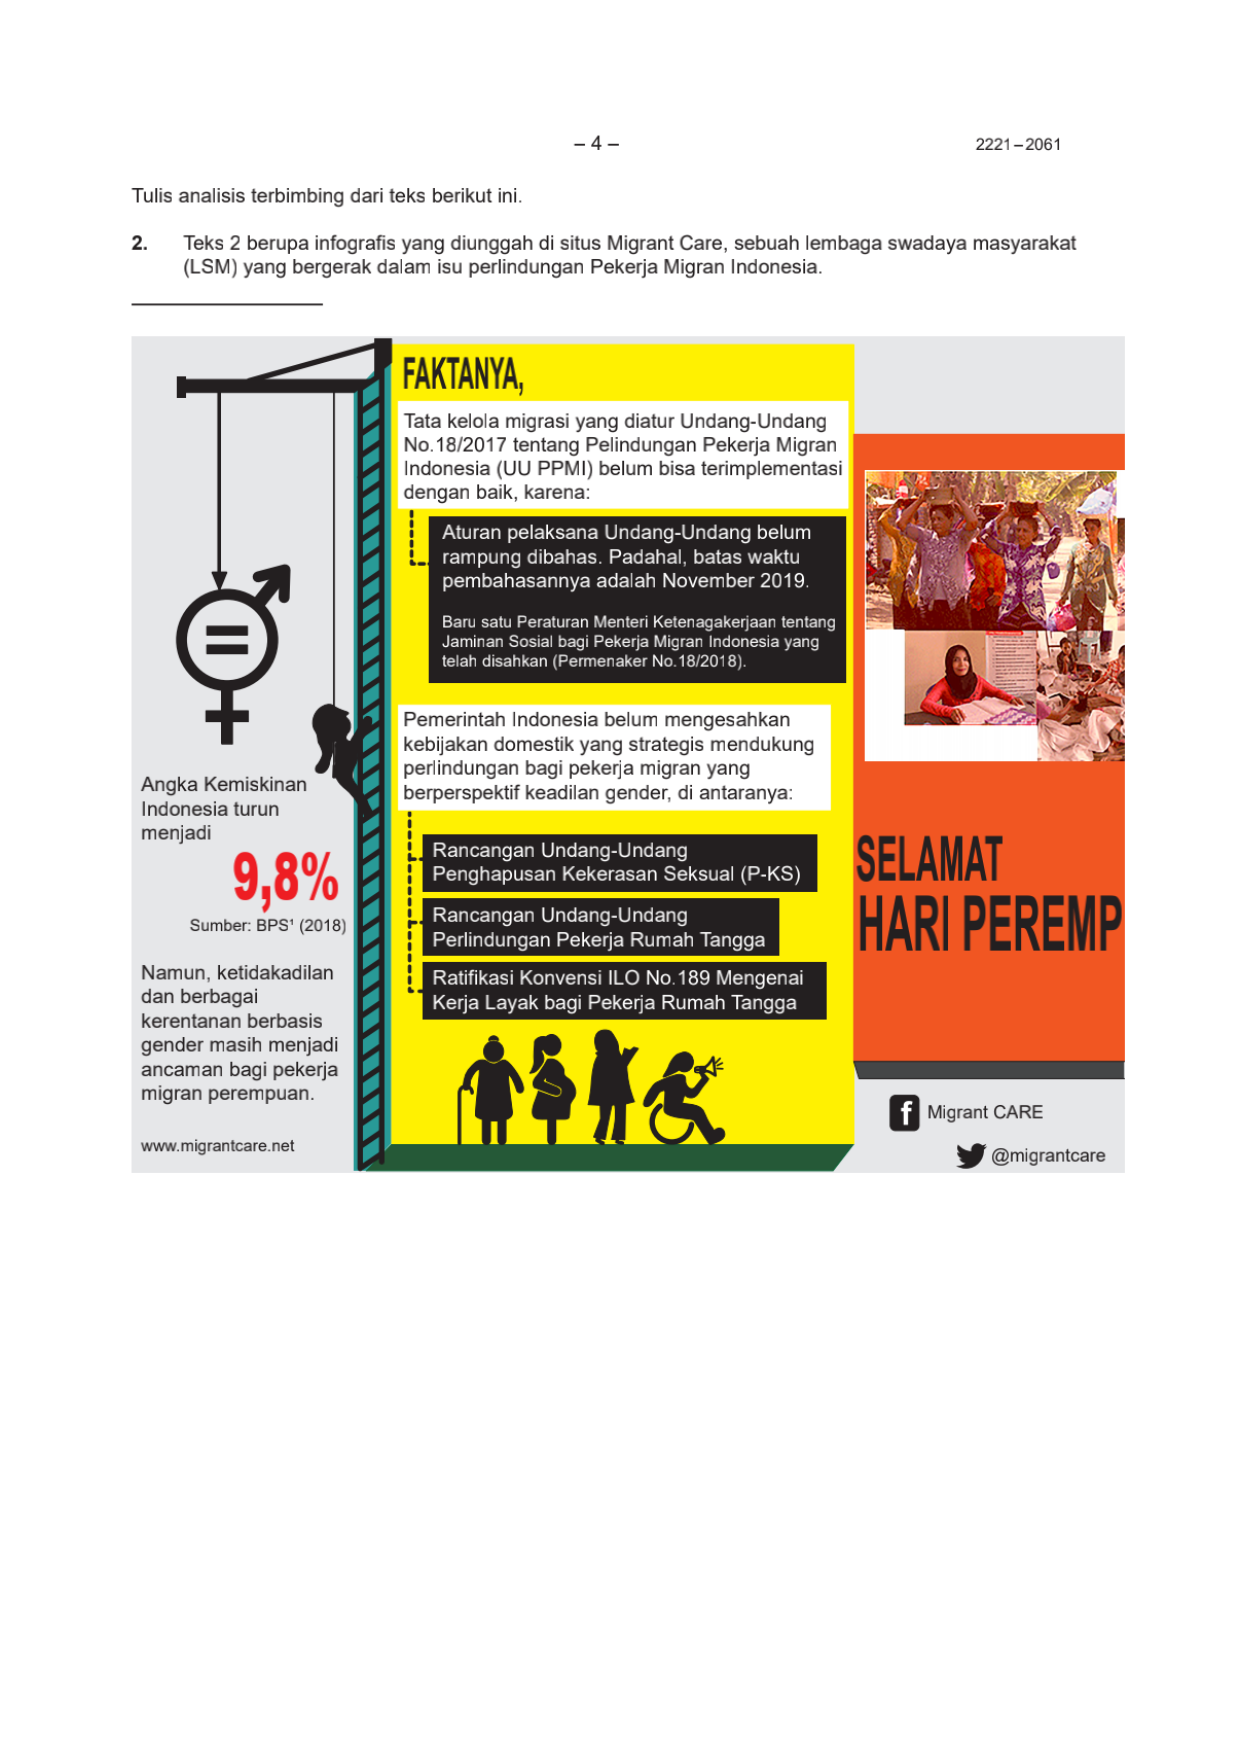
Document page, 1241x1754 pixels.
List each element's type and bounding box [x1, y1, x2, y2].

picture [75, 80, 1165, 1317]
